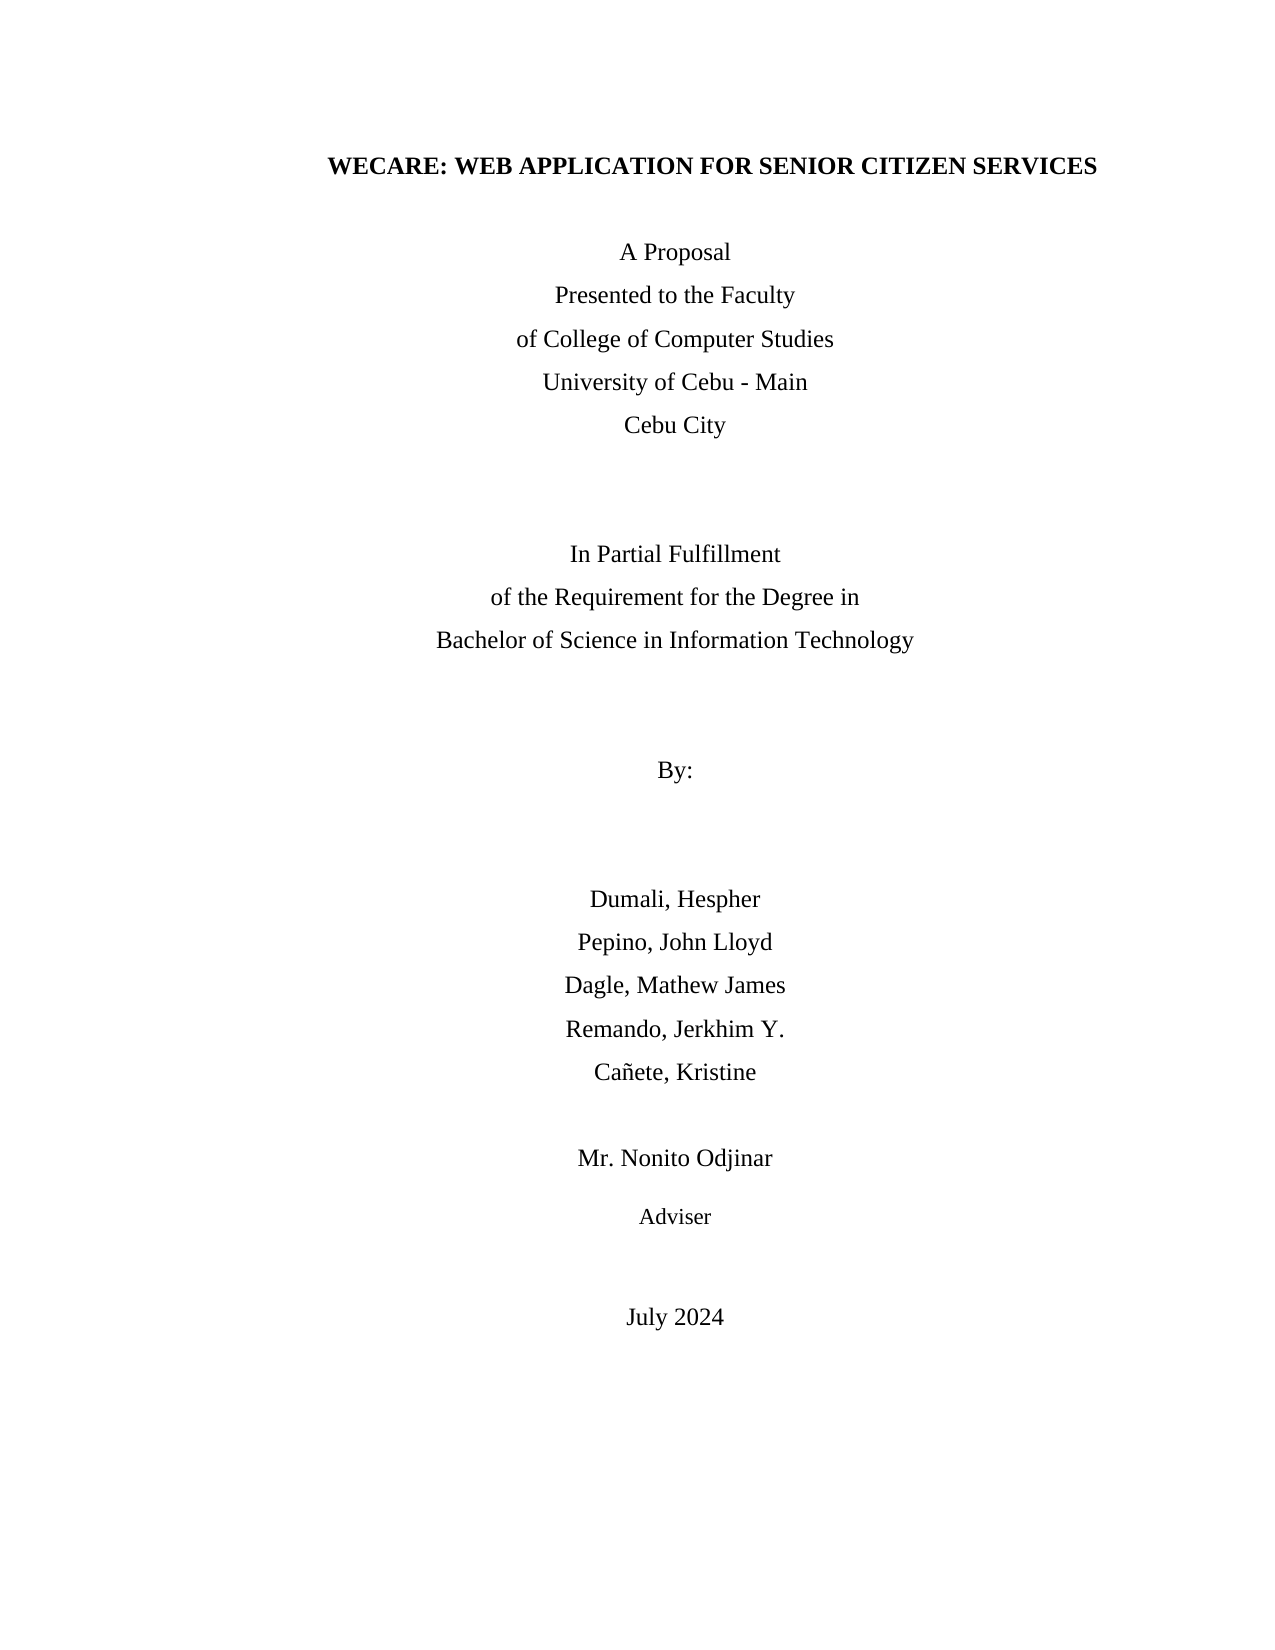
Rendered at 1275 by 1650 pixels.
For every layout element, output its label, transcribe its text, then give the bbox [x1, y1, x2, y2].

text In Partial Fulfillment [225, 539, 1125, 568]
text Cebu City [225, 410, 1125, 439]
text Mr. Nonito Odjinar [225, 1143, 1125, 1172]
text Adviser [225, 1203, 1125, 1229]
text WECARE: WEB APPLICATION FOR SENIOR CITIZEN SERVICES [225, 151, 1125, 180]
text Presented to the Faculty [225, 281, 1125, 309]
text Bachelor of Science in Information Technology [225, 626, 1125, 654]
text Dagle, Mathew James [225, 971, 1125, 999]
text of College of Computer Studies [225, 324, 1125, 352]
text of the Requirement for the Degree in [225, 582, 1125, 611]
text A Proposal [225, 237, 1125, 266]
text Remando, Jerkhim Y. [225, 1014, 1125, 1042]
text Dumali, Hespher [225, 884, 1125, 913]
text University of Cebu - Main [225, 367, 1125, 396]
text July 2024 [225, 1302, 1125, 1331]
text By: [225, 755, 1125, 784]
text Cañete, Kristine [225, 1057, 1125, 1086]
text Pepino, John Lloyd [225, 927, 1125, 956]
